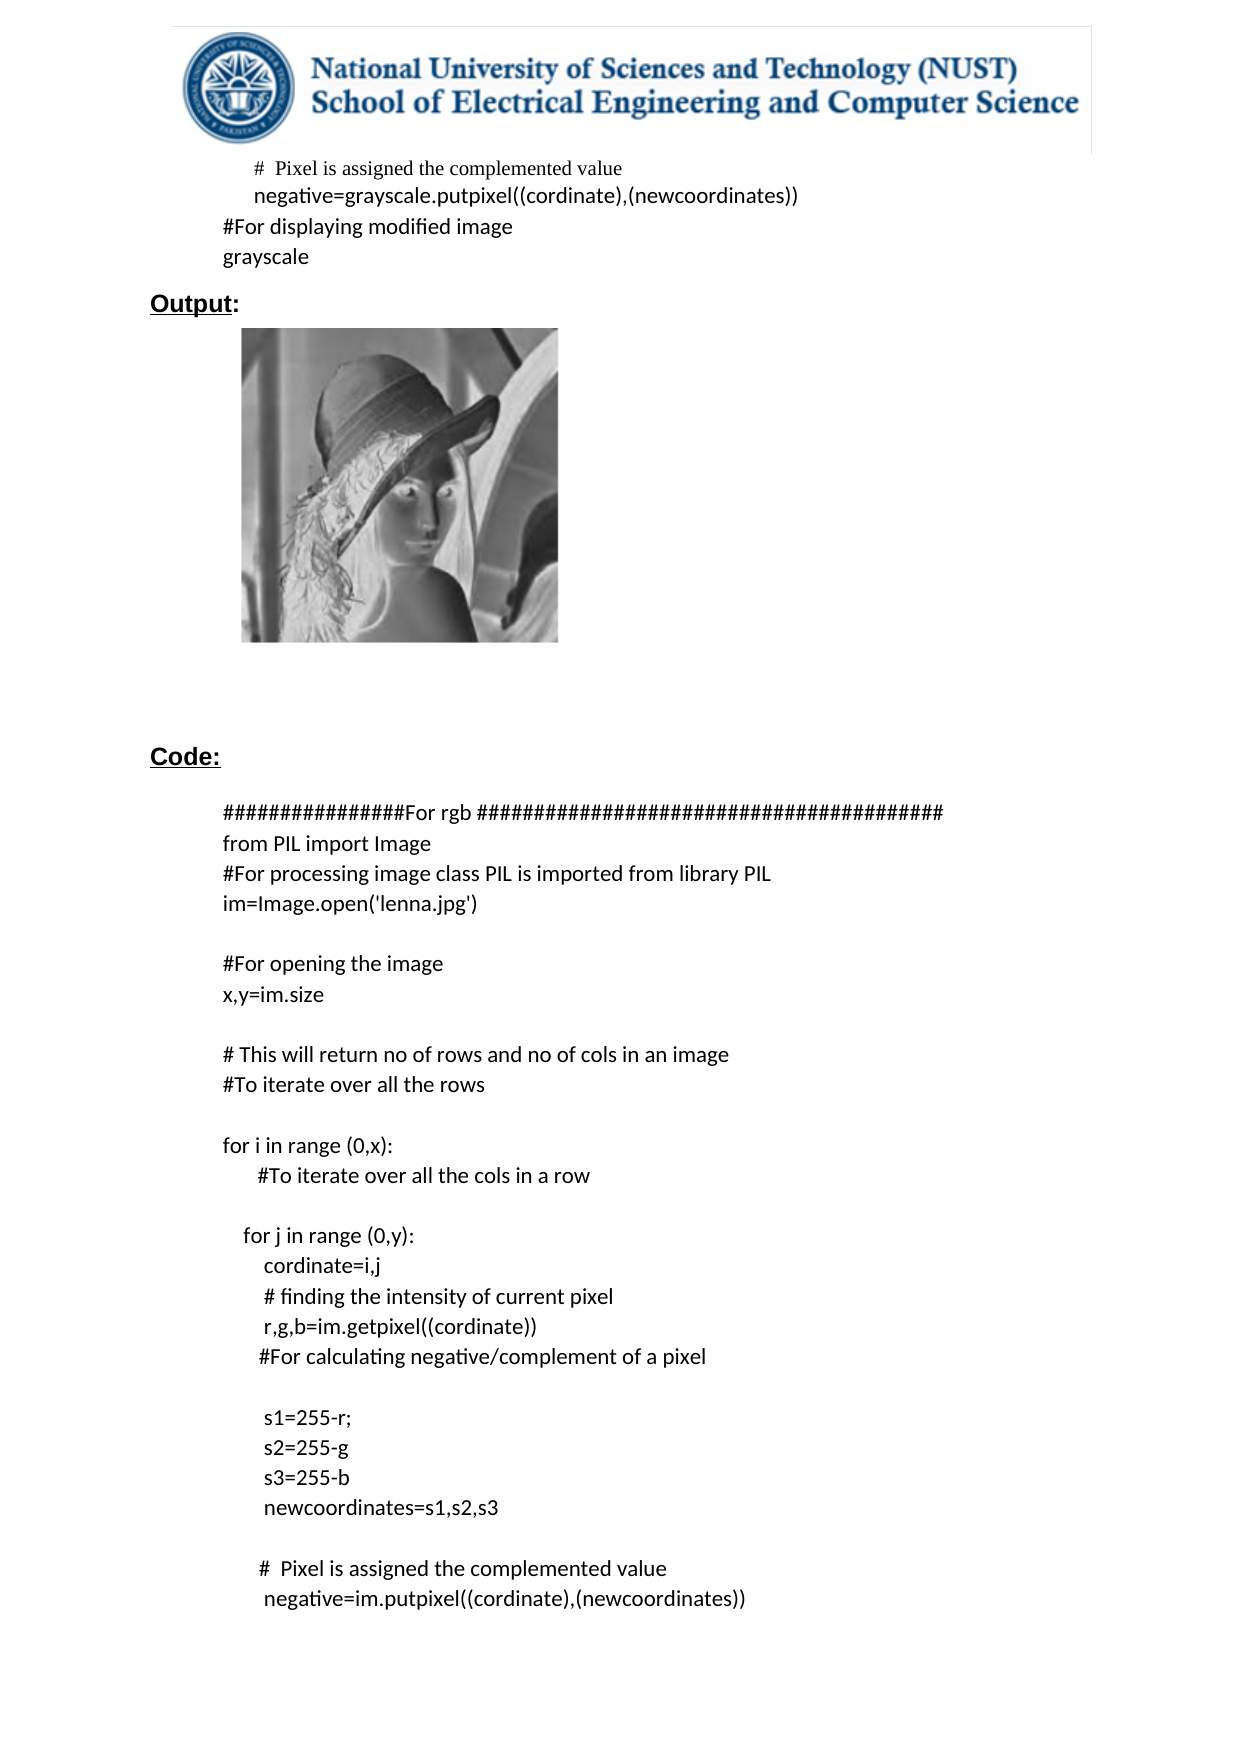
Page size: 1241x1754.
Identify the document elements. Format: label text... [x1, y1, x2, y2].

list # finding the intensity of current pixel [223, 1282, 1093, 1310]
list ################For rgb ######################################### [223, 798, 1093, 826]
text Code: [150, 742, 1093, 770]
list from PIL import Image [223, 829, 1093, 857]
list cordinate=i,j [223, 1252, 1093, 1280]
list x,y=im.size [223, 980, 1093, 1008]
list #For opening the image [223, 949, 1093, 977]
list s3=255-b [223, 1463, 1093, 1491]
picture [237, 328, 563, 646]
list #To iterate over all the cols in a row [223, 1161, 1093, 1189]
picture [171, 25, 1093, 154]
list s1=255-r; [223, 1403, 1093, 1431]
list #For processing image class PIL is imported from library PIL [223, 859, 1093, 887]
list negative=grayscale.putpixel((cordinate),(newcoordinates)) [223, 182, 1093, 209]
list grayscale [223, 242, 1093, 270]
list r,g,b=im.getpixel((cordinate)) [223, 1312, 1093, 1340]
list #To iterate over all the rows [223, 1070, 1093, 1098]
text Output: [150, 289, 1093, 318]
list negative=im.putpixel((cordinate),(newcoordinates)) [223, 1584, 1093, 1612]
list # Pixel is assigned the complemented value [223, 148, 1093, 180]
list for i in range (0,x): [223, 1131, 1093, 1159]
list #For calculating negative/complement of a pixel [223, 1342, 1093, 1370]
list newcoordinates=s1,s2,s3 [223, 1493, 1093, 1521]
list s2=255-g [223, 1433, 1093, 1461]
list for j in range (0,y): [223, 1221, 1093, 1249]
list #For displaying modified image [223, 212, 1093, 240]
list # This will return no of rows and no of cols in an image [223, 1040, 1093, 1068]
list im=Image.open('lenna.jpg') [223, 889, 1093, 917]
list # Pixel is assigned the complemented value [223, 1554, 1093, 1582]
